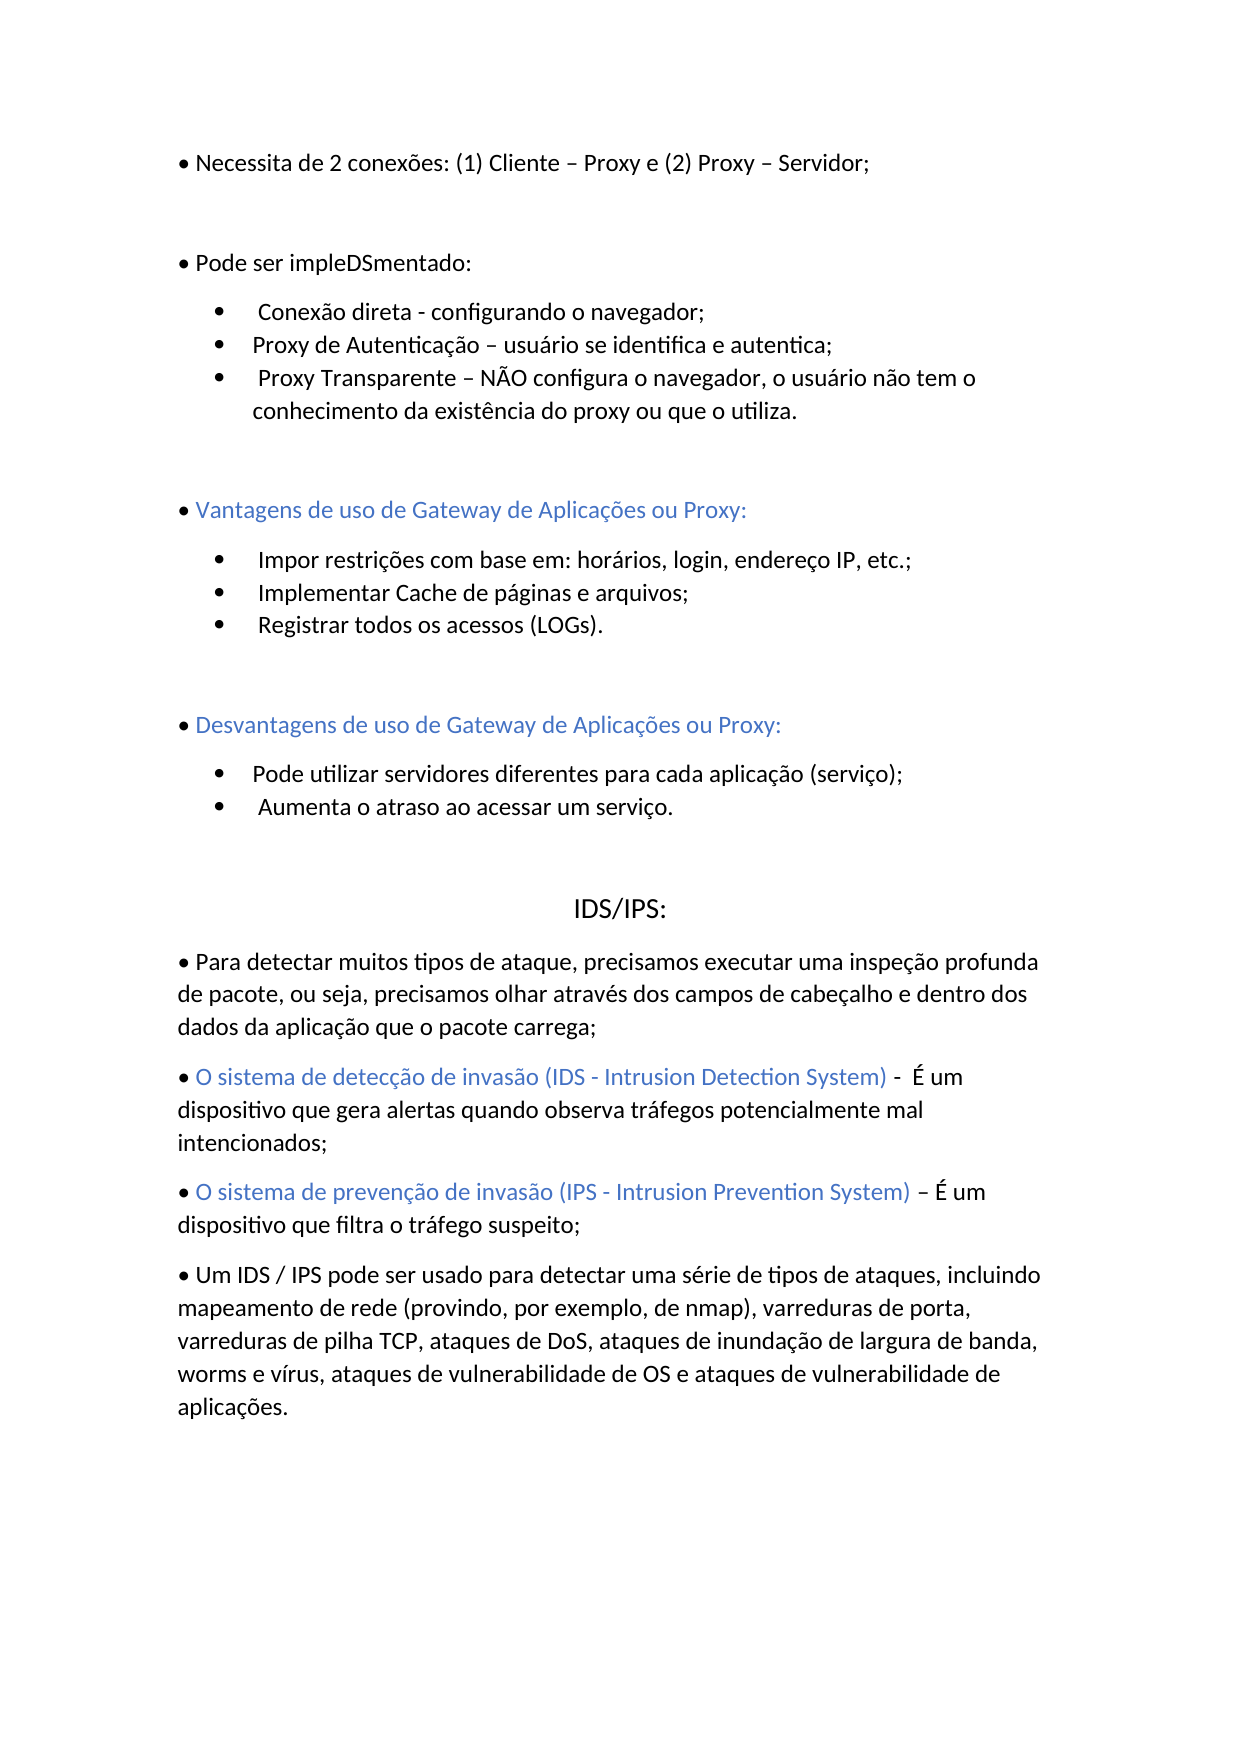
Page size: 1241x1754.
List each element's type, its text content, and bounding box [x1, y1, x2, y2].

text • Desvantagens de uso de Gateway de Aplicações ou Proxy: [177, 709, 1063, 739]
list Aumenta o atraso ao acessar um serviço. [215, 791, 1063, 822]
text • Vantagens de uso de Gateway de Aplicações ou Proxy: [177, 494, 1063, 525]
text • O sistema de detecção de invasão (IDS - Intrusion Detection System) - É um dispositivo que gera alertas quando observa tráfegos potencialmente mal intencionados; [177, 1061, 1063, 1157]
list Proxy Transparente – NÃO configura o navegador, o usuário não tem o conhecimento da existência do proxy ou que o utiliza. [215, 362, 1063, 426]
text • Um IDS / IPS pode ser usado para detectar uma série de tipos de ataques, incluindo mapeamento de rede (provindo, por exemplo, de nmap), varreduras de porta, varreduras de pilha TCP, ataques de DoS, ataques de inundação de largura de banda, worms e vírus, ataques de vulnerabilidade de OS e ataques de vulnerabilidade de aplicações. [177, 1259, 1063, 1421]
list Pode utilizar servidores diferentes para cada aplicação (serviço); [215, 758, 1063, 789]
list Conexão direta - configurando o navegador; [215, 296, 1063, 327]
text • Necessita de 2 conexões: (1) Cliente – Proxy e (2) Proxy – Servidor; [177, 148, 1063, 178]
text IDS/IPS: [177, 891, 1063, 926]
text • Para detectar muitos tipos de ataque, precisamos executar uma inspeção profunda de pacote, ou seja, precisamos olhar através dos campos de cabeçalho e dentro dos dados da aplicação que o pacote carrega; [177, 946, 1063, 1042]
list Implementar Cache de páginas e arquivos; [215, 577, 1063, 607]
text • Pode ser impleDSmentado: [177, 247, 1063, 277]
text • O sistema de prevenção de invasão (IPS - Intrusion Prevention System) – É um dispositivo que filtra o tráfego suspeito; [177, 1176, 1063, 1240]
list Impor restrições com base em: horários, login, endereço IP, etc.; [215, 544, 1063, 574]
list Registrar todos os acessos (LOGs). [215, 610, 1063, 640]
list Proxy de Autenticação – usuário se identifica e autentica; [215, 329, 1063, 360]
